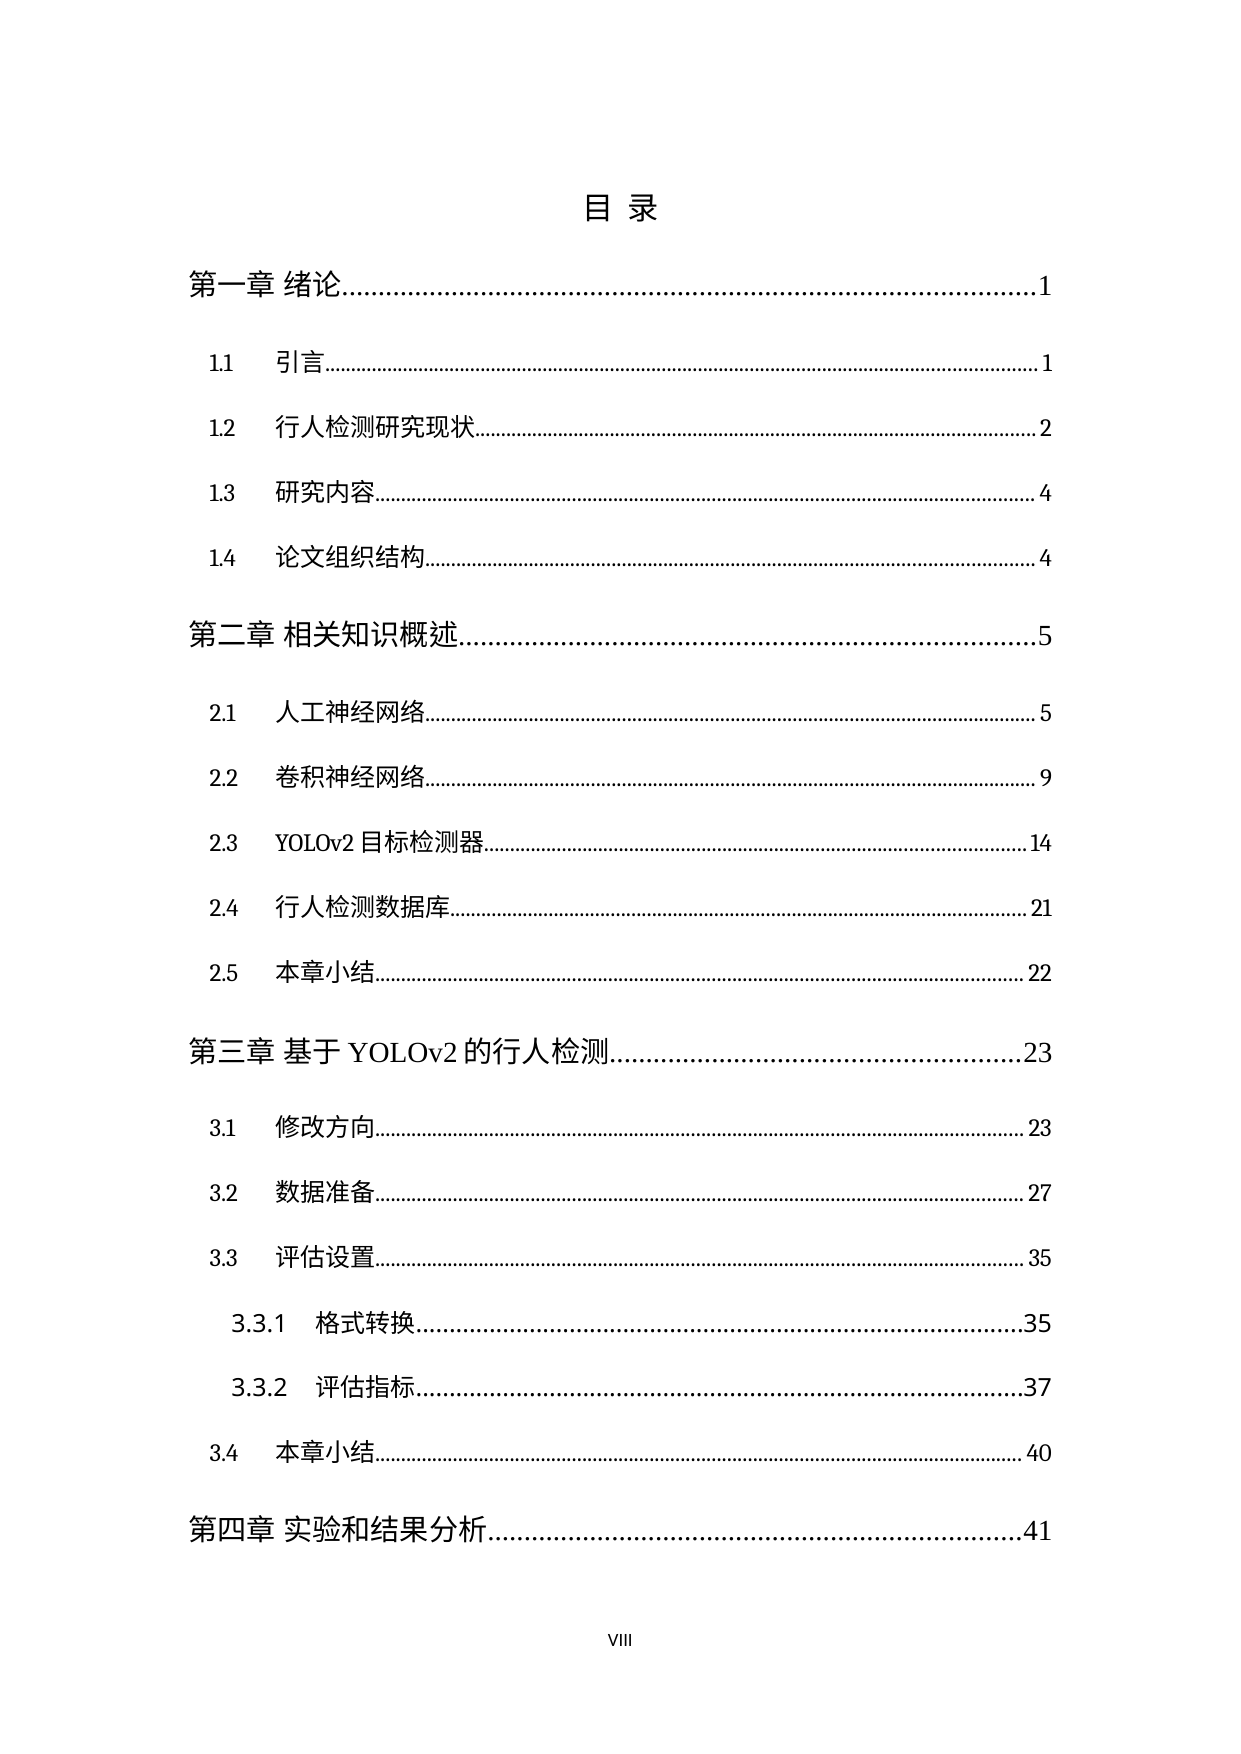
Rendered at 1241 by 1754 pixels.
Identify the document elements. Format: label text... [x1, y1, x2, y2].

text 2.3 YOLOv2目标检测器 14 [209, 809, 1053, 874]
text 2.4 行人检测数据库 21 [209, 874, 1053, 939]
text 1.2 行人检测研究现状 2 [209, 394, 1053, 459]
text 3.1 修改方向 23 [209, 1094, 1053, 1159]
text 3.4 本章小结 40 [209, 1419, 1053, 1484]
text 1.1 引言 1 [209, 329, 1053, 394]
text 第二章 相关知识概述 5 [187, 602, 1053, 667]
text 第三章 基于YOLOv2的行人检测 23 [187, 1017, 1053, 1082]
text 2.5 本章小结 22 [209, 939, 1053, 1004]
text 第四章 实验和结果分析 41 [187, 1497, 1053, 1562]
text 1.4 论文组织结构 4 [209, 524, 1053, 589]
text 3.2 数据准备 27 [209, 1159, 1053, 1224]
text 目 录 [187, 174, 1053, 239]
text 3.3.2 评估指标 37 [231, 1354, 1053, 1419]
text 3.3 评估设置 35 [209, 1224, 1053, 1289]
text 3.3.1 格式转换 35 [231, 1289, 1053, 1354]
text 第一章 绪论 1 [187, 252, 1053, 317]
text 2.1 人工神经网络 5 [209, 679, 1053, 744]
text 1.3 研究内容 4 [209, 459, 1053, 524]
text 2.2 卷积神经网络 9 [209, 744, 1053, 809]
